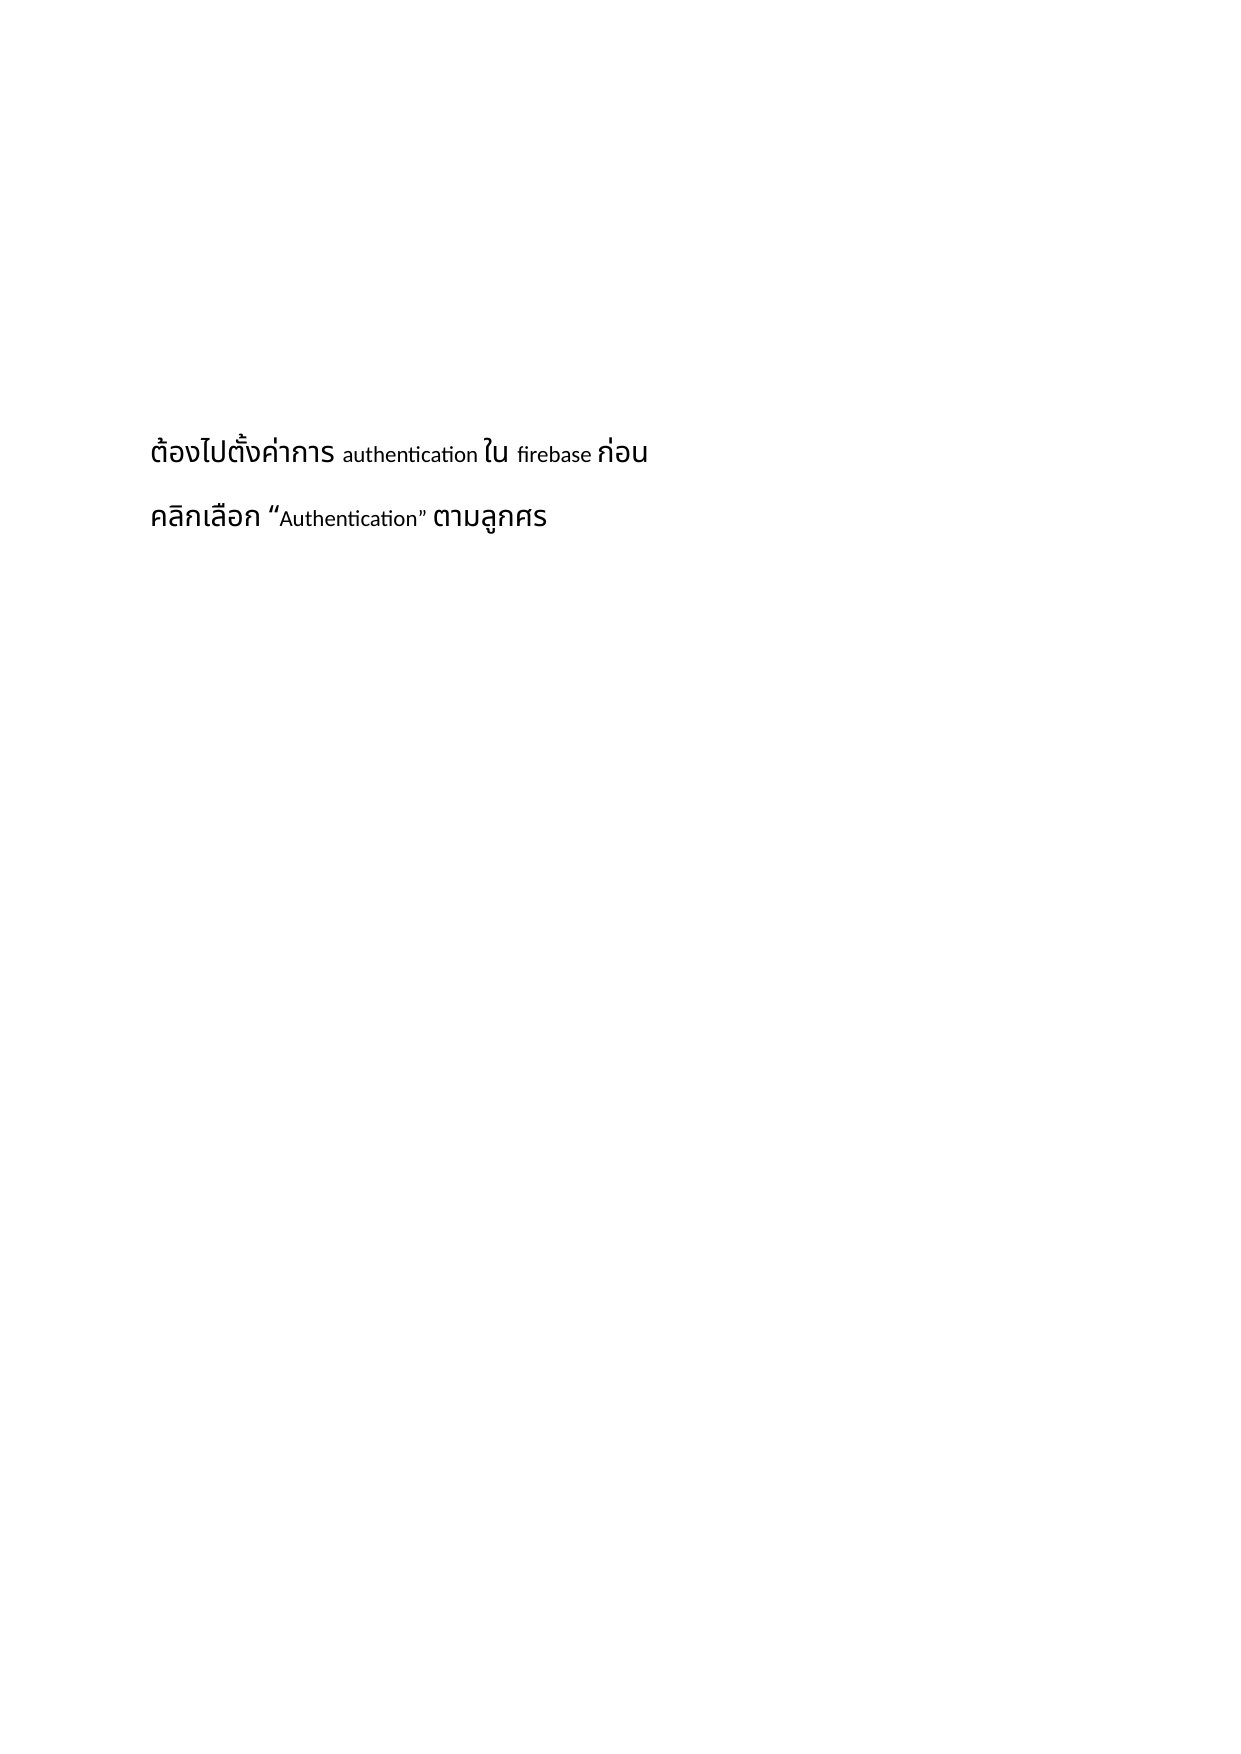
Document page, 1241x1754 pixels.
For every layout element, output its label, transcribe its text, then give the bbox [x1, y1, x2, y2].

text คลิกเลือก “Authentication” ตามลูกศร [150, 495, 1090, 539]
text ต้องไปตั้งค่าการ authentication ใน firebase ก่อน [150, 431, 1090, 475]
